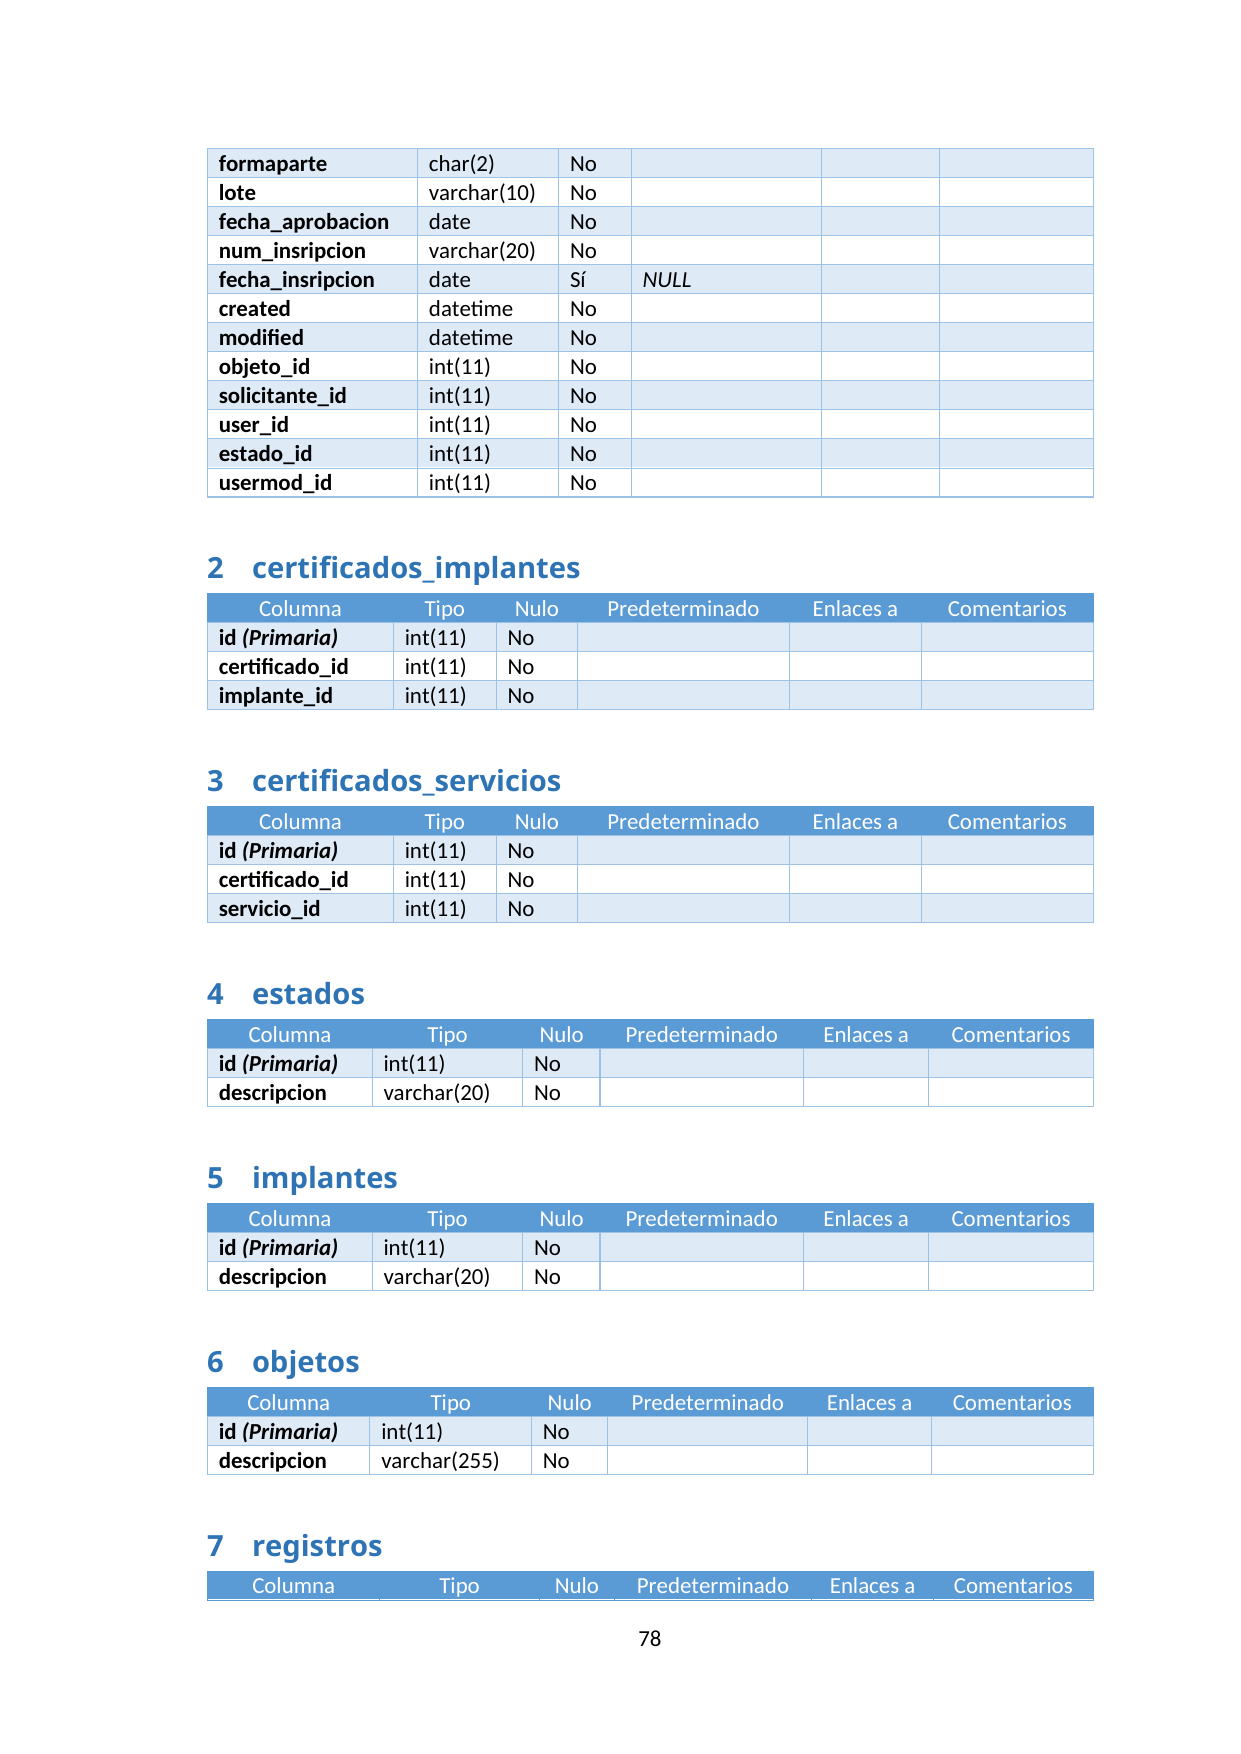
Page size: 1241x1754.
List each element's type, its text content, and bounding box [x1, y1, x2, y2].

table_cell id (Primaria) [208, 623, 393, 651]
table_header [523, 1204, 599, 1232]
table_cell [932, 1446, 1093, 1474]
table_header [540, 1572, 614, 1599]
table_cell [578, 894, 789, 922]
table_cell varchar(20) [418, 236, 558, 264]
table_cell created [208, 294, 417, 322]
table_cell [922, 865, 1093, 893]
table_cell [940, 236, 1093, 264]
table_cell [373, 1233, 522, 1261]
table_cell [822, 352, 939, 380]
table_cell [632, 469, 821, 496]
table_cell [940, 207, 1093, 235]
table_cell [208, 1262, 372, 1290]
table_cell [922, 652, 1093, 680]
table_cell [940, 294, 1093, 322]
table_cell [940, 439, 1093, 467]
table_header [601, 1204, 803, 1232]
table_cell No [497, 652, 577, 680]
table_header Enlaces a [804, 1020, 928, 1048]
table_cell [632, 178, 821, 206]
table_header Comentarios [922, 807, 1093, 835]
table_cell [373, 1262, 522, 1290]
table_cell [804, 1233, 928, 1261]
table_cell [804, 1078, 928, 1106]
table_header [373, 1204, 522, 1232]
table_cell int(11) [418, 381, 558, 409]
table_cell objeto_id [208, 352, 417, 380]
table_cell [940, 323, 1093, 351]
table_cell date [418, 207, 558, 235]
table_cell formaparte [208, 149, 417, 177]
table_cell certificado_id [208, 652, 393, 680]
table_cell [940, 149, 1093, 177]
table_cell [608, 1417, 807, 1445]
table_cell int(11) [418, 469, 558, 496]
table_cell No [559, 149, 631, 177]
table_cell [922, 836, 1093, 864]
table_cell [578, 836, 789, 864]
table_cell No [559, 294, 631, 322]
table_header Enlaces a [790, 807, 921, 835]
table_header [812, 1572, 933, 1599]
table_cell [922, 894, 1093, 922]
table_cell usermod_id [208, 469, 417, 496]
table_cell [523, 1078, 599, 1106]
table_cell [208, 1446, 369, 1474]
table_header Enlaces a [790, 594, 921, 622]
table_header Comentarios [922, 594, 1093, 622]
table_cell lote [208, 178, 417, 206]
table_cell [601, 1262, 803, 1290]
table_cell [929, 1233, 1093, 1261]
subtitle estados [207, 973, 1092, 1013]
table_cell No [559, 410, 631, 438]
table_cell [632, 381, 821, 409]
table_cell [578, 681, 789, 709]
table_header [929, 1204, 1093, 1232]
table_cell [940, 178, 1093, 206]
table_cell [632, 149, 821, 177]
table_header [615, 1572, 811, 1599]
table_cell [822, 410, 939, 438]
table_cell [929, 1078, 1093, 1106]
table_header Columna [208, 1020, 372, 1048]
table_cell [929, 1049, 1093, 1077]
table_header Tipo [394, 807, 496, 835]
table_header Nulo [523, 1020, 599, 1048]
table_cell int(11) [418, 352, 558, 380]
table_cell [790, 681, 921, 709]
table_cell fecha_aprobacion [208, 207, 417, 235]
table_cell fecha_insripcion [208, 265, 417, 293]
table_cell [578, 865, 789, 893]
table_cell [822, 149, 939, 177]
table_header Tipo [373, 1020, 522, 1048]
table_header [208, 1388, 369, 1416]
table_cell id (Primaria) [208, 836, 393, 864]
subtitle certificados_implantes [207, 547, 1092, 587]
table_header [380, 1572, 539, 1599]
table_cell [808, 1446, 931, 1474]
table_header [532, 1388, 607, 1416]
table_cell No [559, 352, 631, 380]
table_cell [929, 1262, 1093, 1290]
table_cell [632, 439, 821, 467]
table_cell datetime [418, 323, 558, 351]
table_cell [790, 865, 921, 893]
table_cell No [497, 623, 577, 651]
table_cell num_insripcion [208, 236, 417, 264]
table_cell modified [208, 323, 417, 351]
table_cell [822, 207, 939, 235]
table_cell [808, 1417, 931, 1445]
table_cell [940, 469, 1093, 496]
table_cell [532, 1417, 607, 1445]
table_cell [632, 352, 821, 380]
table_cell datetime [418, 294, 558, 322]
table_cell [940, 265, 1093, 293]
table_header Columna [208, 807, 393, 835]
table_cell certificado_id [208, 865, 393, 893]
table_cell [601, 1049, 803, 1077]
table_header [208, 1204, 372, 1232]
table_cell [822, 178, 939, 206]
table_cell [822, 294, 939, 322]
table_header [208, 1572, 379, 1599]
table_cell No [559, 439, 631, 467]
table_cell No [497, 681, 577, 709]
subtitle objetos [207, 1341, 1092, 1381]
table_cell [632, 410, 821, 438]
table_cell [632, 294, 821, 322]
table_cell [822, 469, 939, 496]
table_cell char(2) [418, 149, 558, 177]
table_cell No [497, 836, 577, 864]
table_cell No [559, 323, 631, 351]
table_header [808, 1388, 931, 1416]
table_cell [940, 410, 1093, 438]
table_cell [822, 381, 939, 409]
table_cell No [497, 894, 577, 922]
table_cell [632, 323, 821, 351]
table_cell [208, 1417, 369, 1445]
table_cell int(11) [394, 836, 496, 864]
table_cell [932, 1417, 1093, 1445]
table_cell No [559, 469, 631, 496]
table_cell estado_id [208, 439, 417, 467]
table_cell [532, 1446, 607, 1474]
table_header Comentarios [929, 1020, 1093, 1048]
subtitle registros [207, 1525, 1092, 1564]
table_cell int(11) [394, 623, 496, 651]
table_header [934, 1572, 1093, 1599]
table_cell Sí [559, 265, 631, 293]
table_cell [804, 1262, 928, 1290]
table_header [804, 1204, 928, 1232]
table_cell int(11) [418, 410, 558, 438]
table_cell [804, 1049, 928, 1077]
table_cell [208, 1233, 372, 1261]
subtitle implantes [207, 1157, 1092, 1197]
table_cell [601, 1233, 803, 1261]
table_cell int(11) [373, 1049, 522, 1077]
table_cell [632, 207, 821, 235]
table_header Predeterminado [601, 1020, 803, 1048]
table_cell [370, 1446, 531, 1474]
table_cell [922, 623, 1093, 651]
table_cell No [559, 207, 631, 235]
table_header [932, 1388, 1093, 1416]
table_cell [790, 652, 921, 680]
table_cell [822, 265, 939, 293]
table_header Predeterminado [578, 594, 789, 622]
table_cell [632, 236, 821, 264]
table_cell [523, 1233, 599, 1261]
table_cell int(11) [418, 439, 558, 467]
table_cell [790, 836, 921, 864]
table_cell descripcion [208, 1078, 372, 1106]
table_cell [790, 894, 921, 922]
table_cell No [559, 236, 631, 264]
table_cell int(11) [394, 681, 496, 709]
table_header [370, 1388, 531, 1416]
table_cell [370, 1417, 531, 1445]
table_cell [822, 323, 939, 351]
table_header Nulo [497, 807, 577, 835]
table_cell [578, 652, 789, 680]
table_header Predeterminado [578, 807, 789, 835]
table_cell [822, 236, 939, 264]
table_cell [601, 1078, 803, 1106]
table_header Columna [208, 594, 393, 622]
table_cell No [559, 381, 631, 409]
table_cell date [418, 265, 558, 293]
table_cell varchar(10) [418, 178, 558, 206]
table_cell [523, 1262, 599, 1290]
table_cell int(11) [394, 894, 496, 922]
table_cell [578, 623, 789, 651]
table_cell [940, 381, 1093, 409]
table_cell NULL [632, 265, 821, 293]
table_cell solicitante_id [208, 381, 417, 409]
table_header Nulo [497, 594, 577, 622]
table_cell [790, 623, 921, 651]
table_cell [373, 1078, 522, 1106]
table_cell servicio_id [208, 894, 393, 922]
table_cell No [559, 178, 631, 206]
table_cell int(11) [394, 865, 496, 893]
table_cell [822, 439, 939, 467]
table_cell id (Primaria) [208, 1049, 372, 1077]
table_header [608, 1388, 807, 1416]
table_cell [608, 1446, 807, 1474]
table_cell int(11) [394, 652, 496, 680]
table_cell No [523, 1049, 599, 1077]
table_cell No [497, 865, 577, 893]
table_cell [940, 352, 1093, 380]
table_cell [922, 681, 1093, 709]
table_cell implante_id [208, 681, 393, 709]
table_cell user_id [208, 410, 417, 438]
table_header Tipo [394, 594, 496, 622]
subtitle certificados_servicios [207, 760, 1092, 800]
